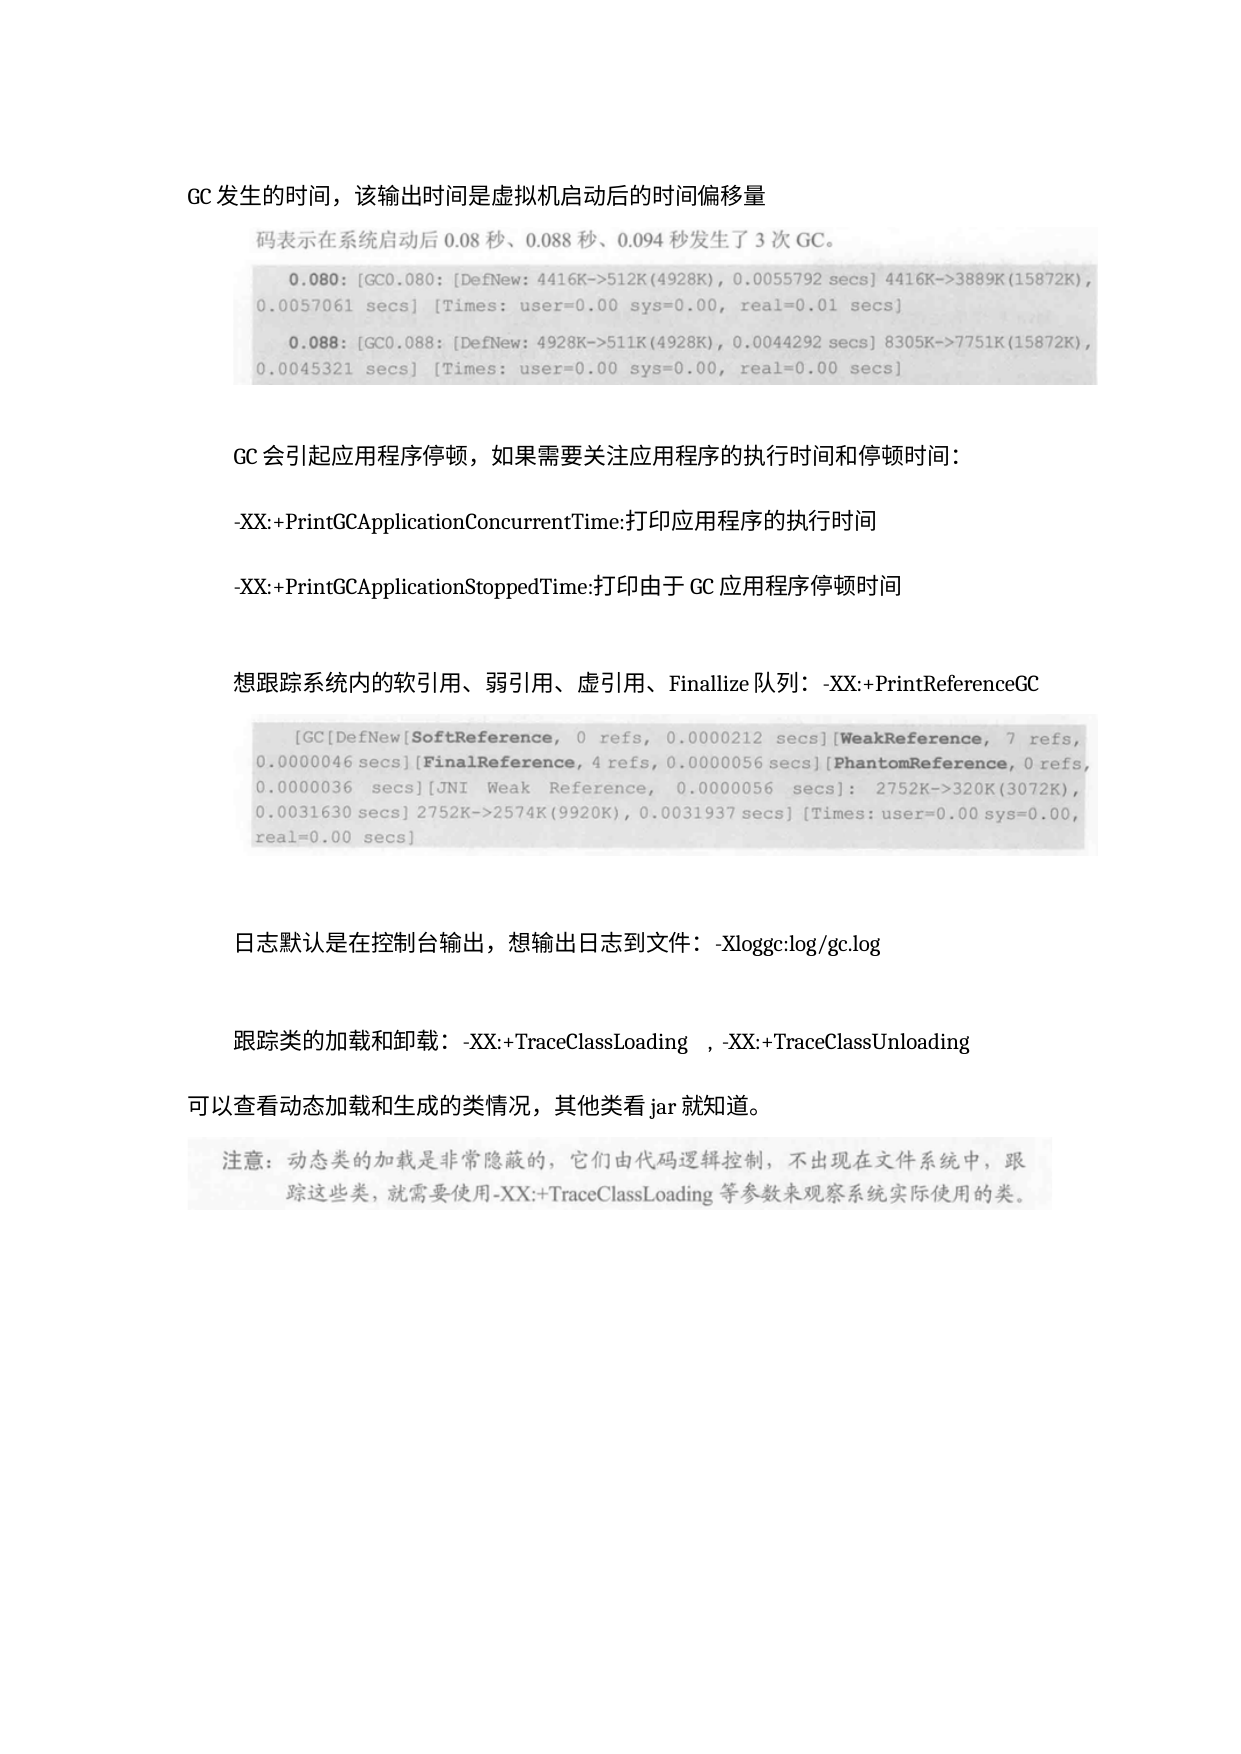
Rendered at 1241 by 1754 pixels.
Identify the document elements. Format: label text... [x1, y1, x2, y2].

text -XX:+PrintGCApplicationConcurrentTime:打印应用程序的执行时间 [187, 487, 1053, 552]
text 跟踪类的加载和卸载：-XX:+TraceClassLoading , -XX:+TraceClassUnloading [187, 1007, 1053, 1072]
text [187, 162, 1053, 227]
picture [233, 227, 1098, 385]
picture [233, 714, 1098, 856]
text GC会引起应用程序停顿，如果需要关注应用程序的执行时间和停顿时间： [187, 422, 1053, 487]
picture [187, 1137, 1053, 1210]
text 日志默认是在控制台输出，想输出日志到文件：-Xloggc:log/gc.log [187, 909, 1053, 974]
text -XX:+PrintGCApplicationStoppedTime:打印由于GC应用程序停顿时间 [187, 552, 1053, 617]
text 可以查看动态加载和生成的类情况，其他类看jar就知道。 [187, 1072, 1053, 1137]
text 想跟踪系统内的软引用、弱引用、虚引用、Finallize队列：-XX:+PrintReferenceGC [187, 649, 1053, 714]
